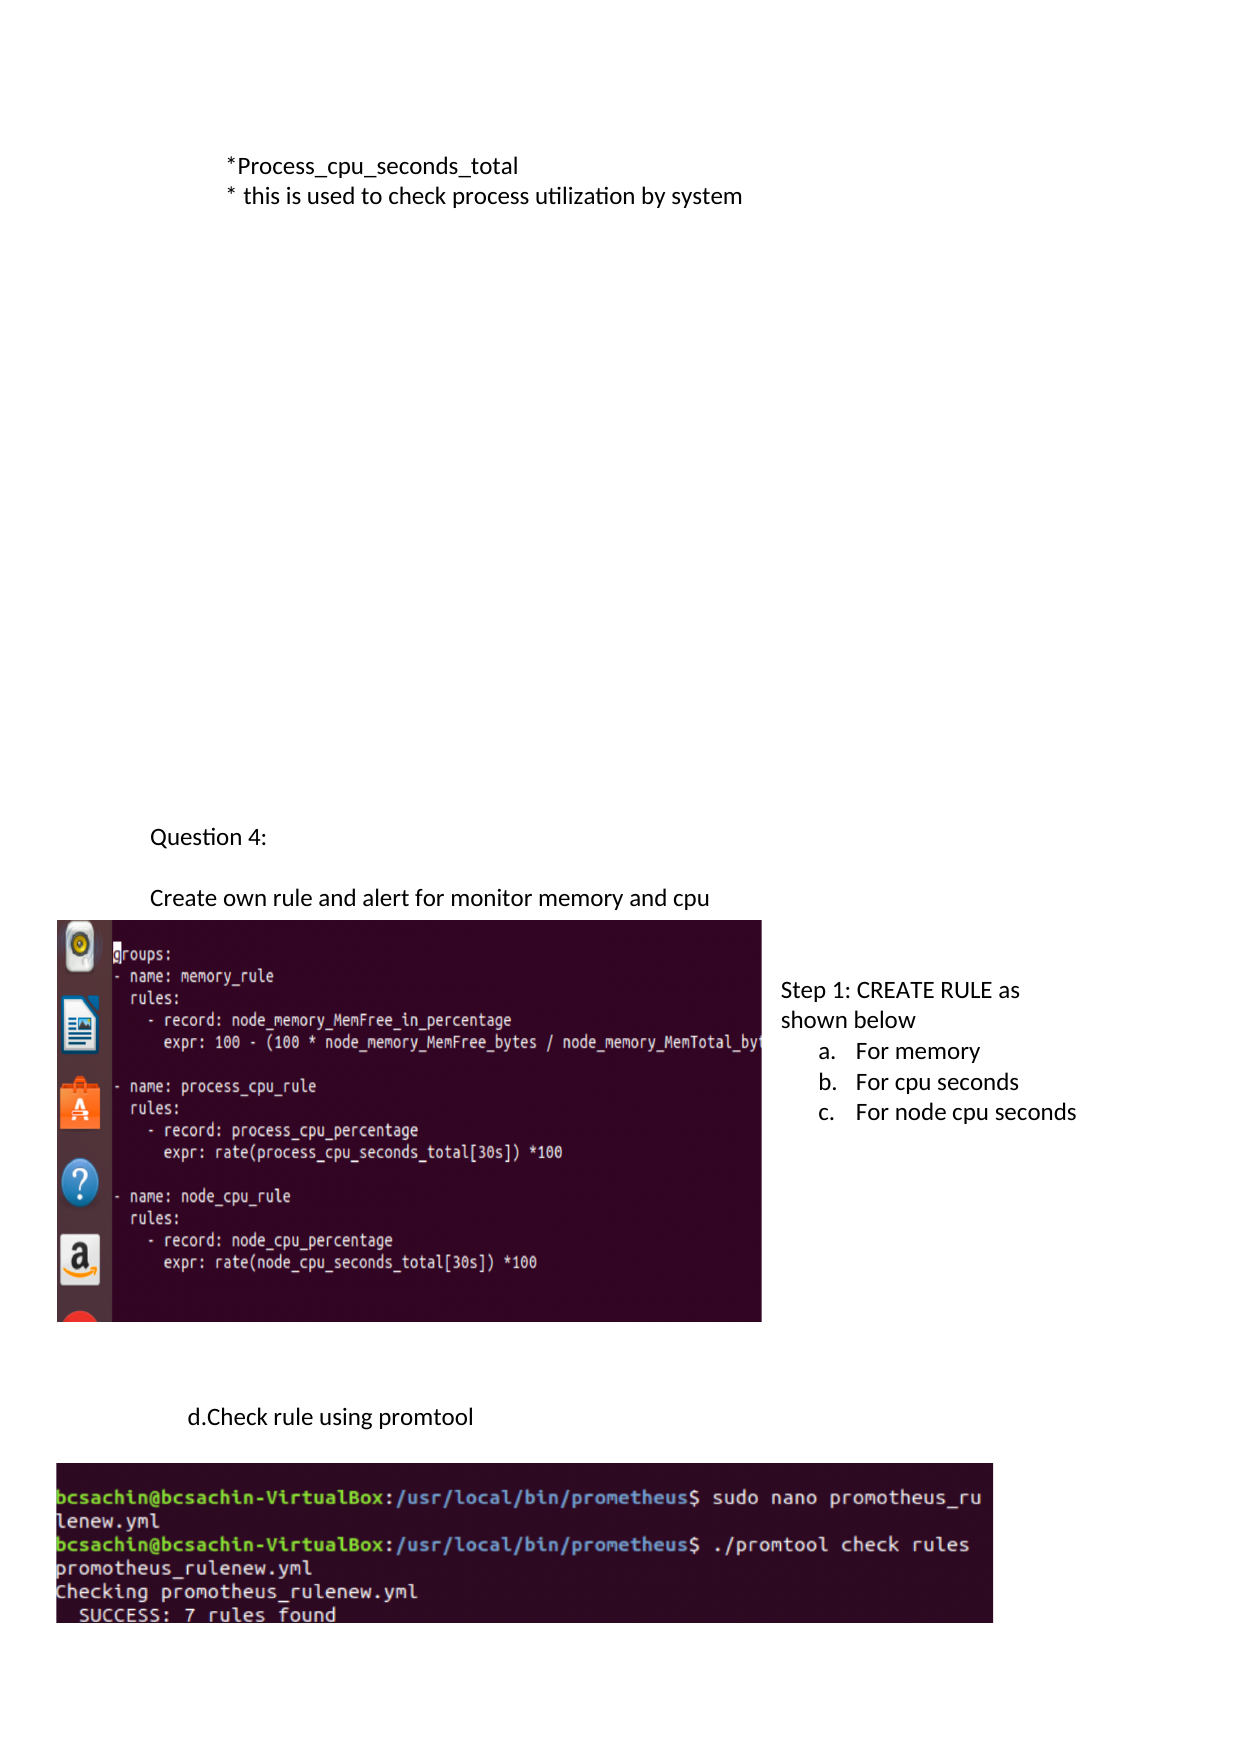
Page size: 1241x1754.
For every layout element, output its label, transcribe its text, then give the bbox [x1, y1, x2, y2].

picture [55, 1463, 993, 1623]
list For cpu seconds [761, 1066, 1090, 1096]
list For memory [761, 1035, 1090, 1066]
text Question 4: [150, 821, 1090, 852]
text Step 1: CREATE RULE as shown below [761, 974, 1090, 1035]
list * this is used to check process utilization by system [225, 181, 1090, 211]
text Create own rule and alert for monitor memory and cpu [150, 882, 1090, 913]
picture [55, 920, 761, 1321]
text d.Check rule using promtool [187, 1401, 1090, 1432]
list For node cpu seconds [761, 1096, 1090, 1127]
list *Process_cpu_seconds_total [225, 150, 1090, 181]
